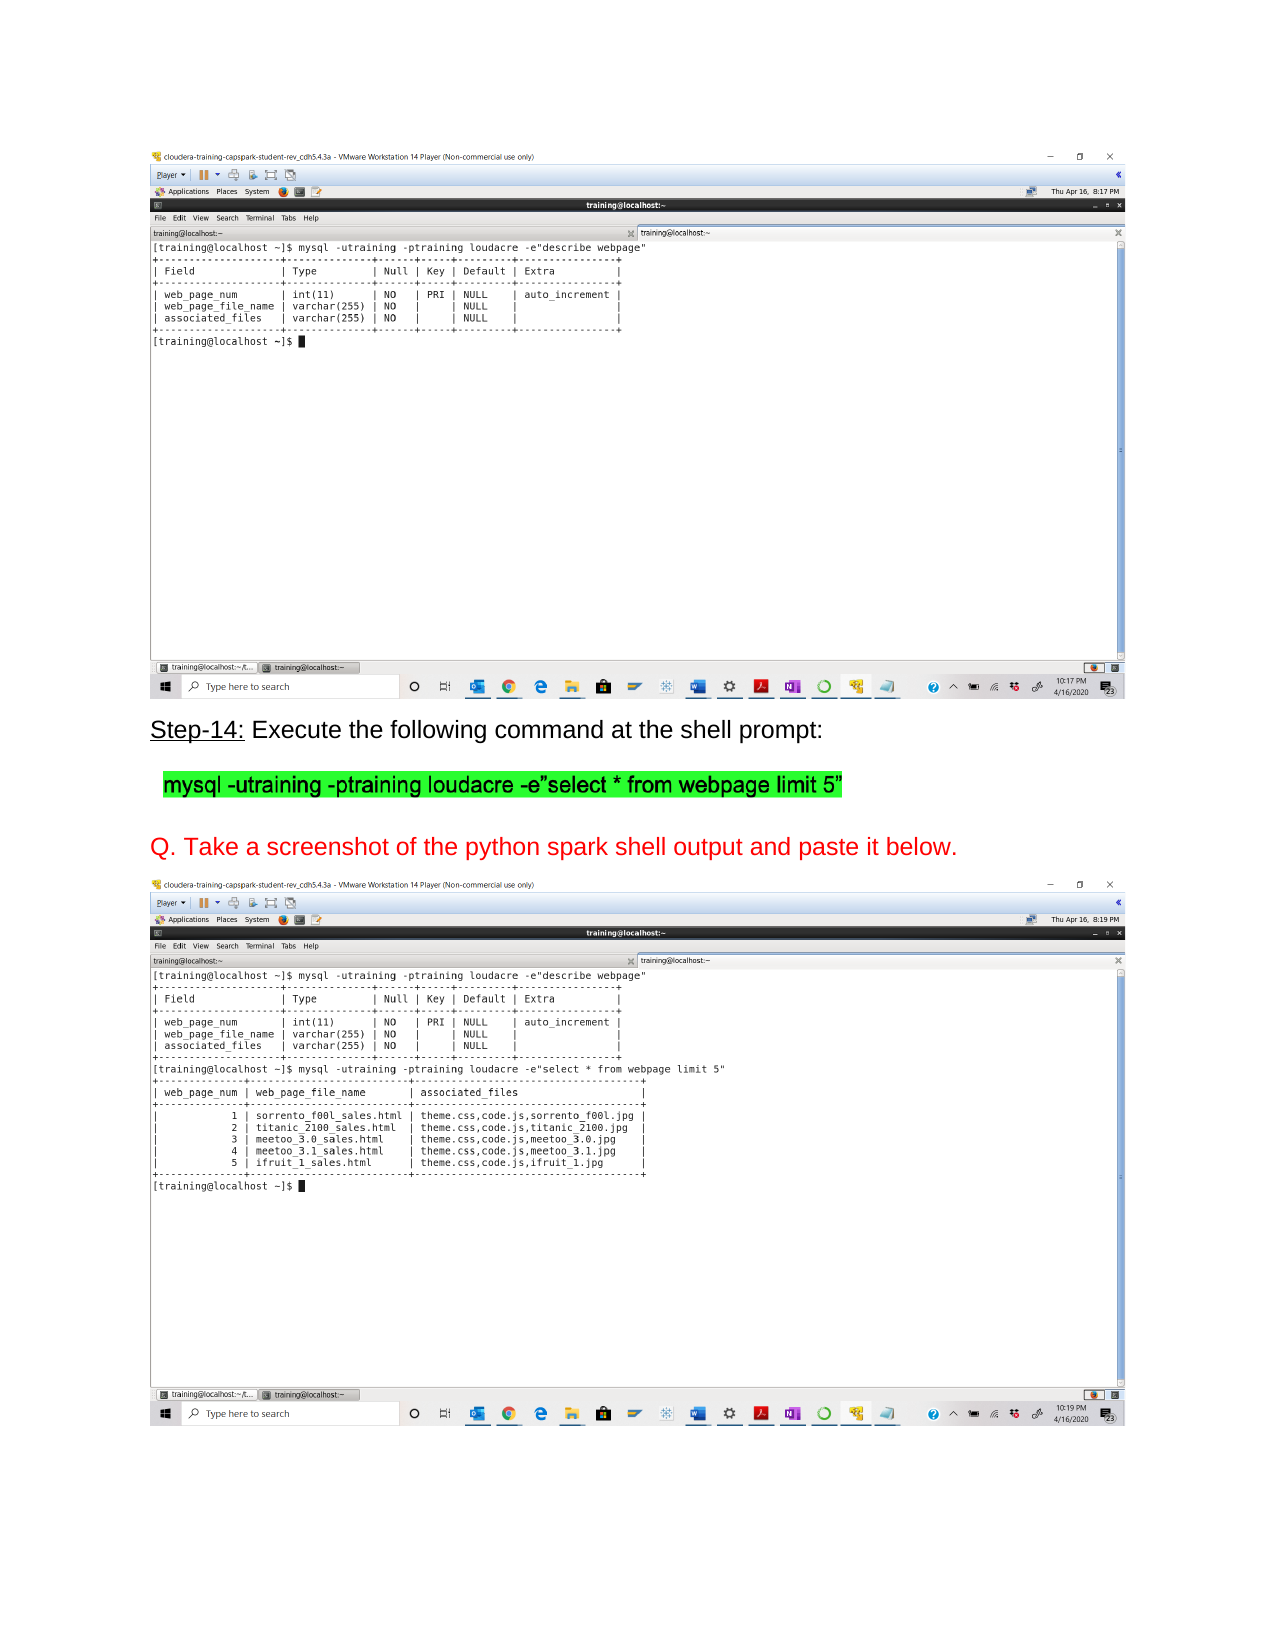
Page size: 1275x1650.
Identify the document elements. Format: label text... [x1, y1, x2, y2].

picture [150, 760, 1125, 816]
text Step-14: Execute the following command at the shell prompt: [150, 715, 1125, 744]
picture [150, 877, 1125, 1426]
picture [150, 150, 1125, 699]
text Q. Take a screenshot of the python spark shell output and paste it below. [150, 832, 1125, 861]
